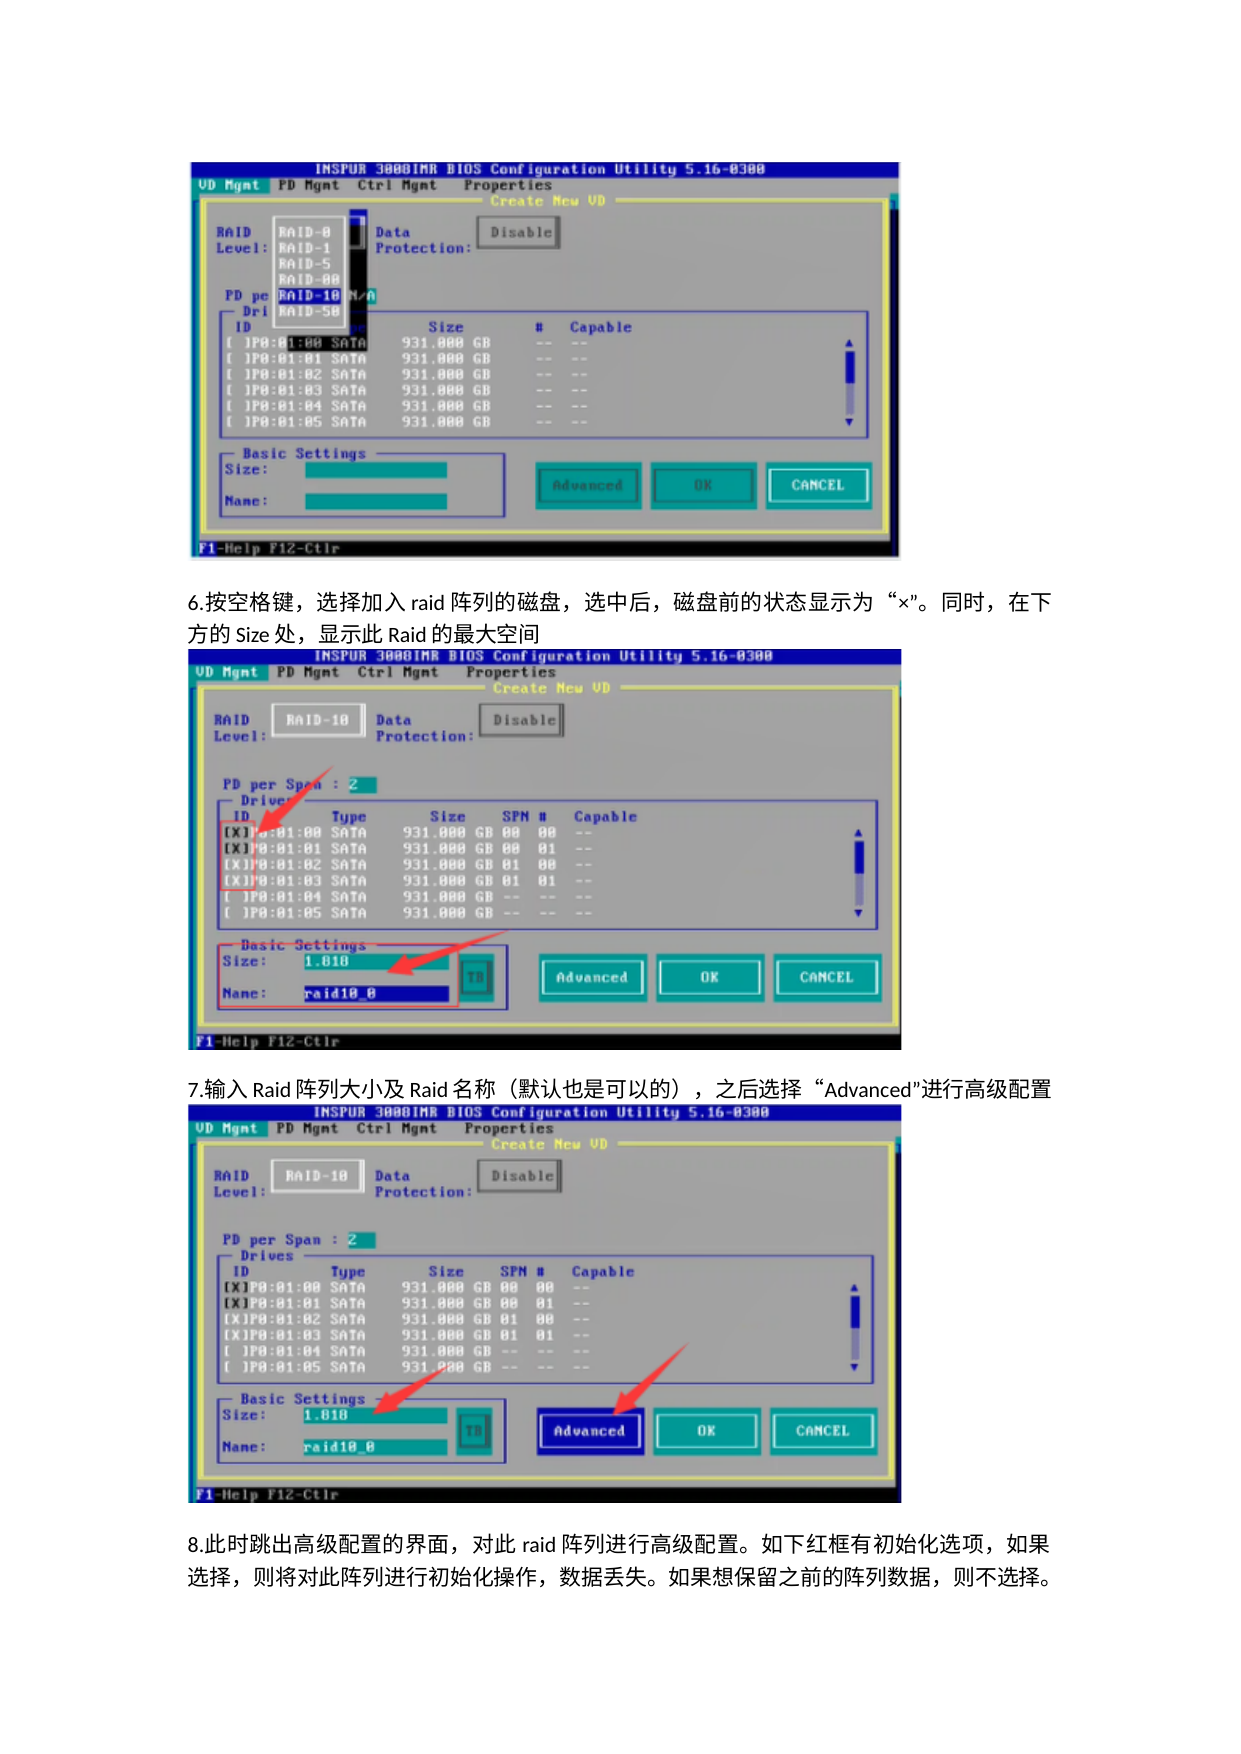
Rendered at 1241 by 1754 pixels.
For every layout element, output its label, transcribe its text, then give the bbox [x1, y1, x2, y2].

picture [187, 162, 902, 561]
text 7.输入Raid阵列大小及Raid名称（默认也是可以的），之后选择“Advanced”进行高级配置 [187, 1072, 1053, 1104]
picture [187, 649, 902, 1050]
picture [187, 1104, 902, 1503]
text 6.按空格键，选择加入raid阵列的磁盘，选中后，磁盘前的状态显示为“×”。同时，在下方的Size处，显示此Raid的最大空间 [187, 584, 1053, 649]
text 8.此时跳出高级配置的界面，对此raid阵列进行高级配置。如下红框有初始化选项，如果选择，则将对此阵列进行初始化操作，数据丢失。如果想保留之前的阵列数据，则不选择。 [187, 1527, 1053, 1592]
